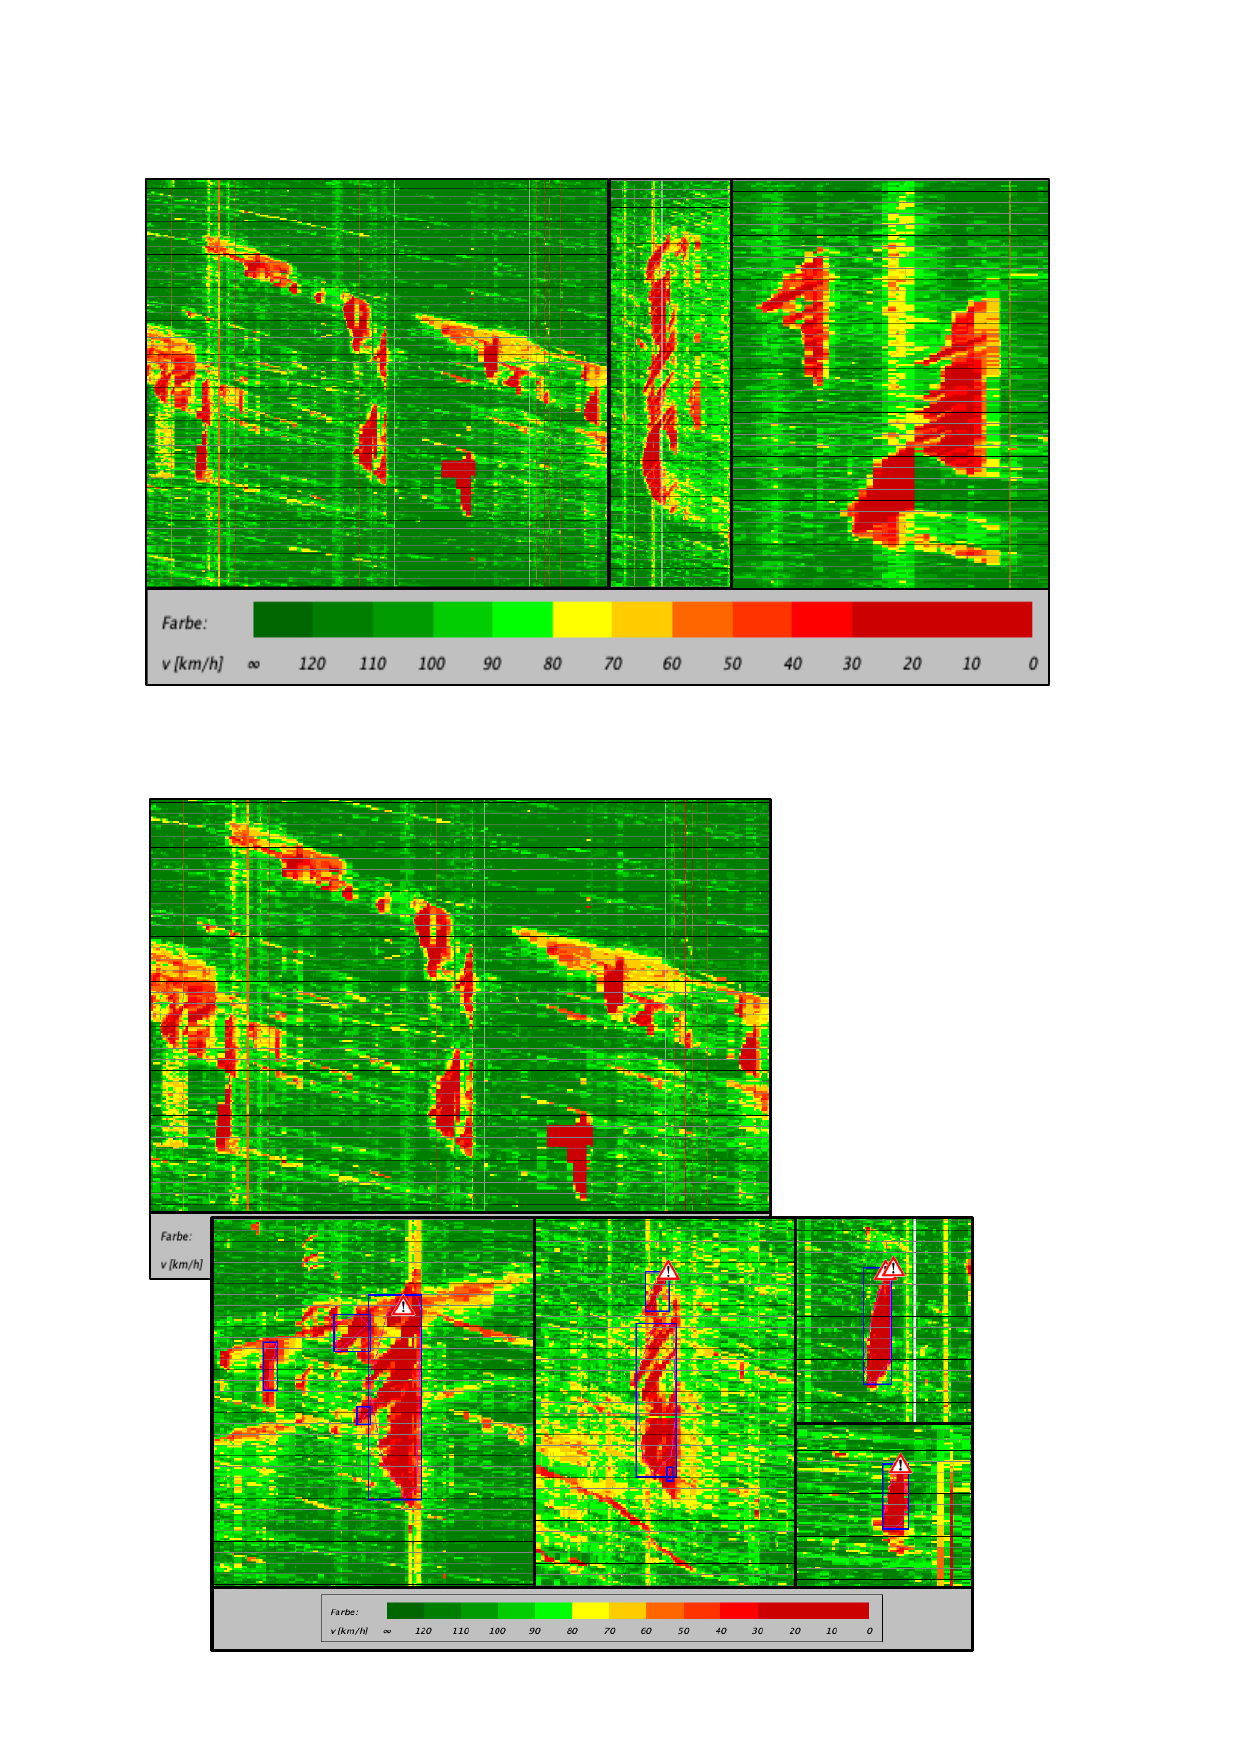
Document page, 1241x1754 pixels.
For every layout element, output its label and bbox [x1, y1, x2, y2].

picture [536, 1219, 794, 1586]
picture [214, 1589, 971, 1649]
picture [797, 1425, 971, 1586]
picture [151, 800, 769, 1211]
picture [611, 180, 730, 587]
picture [214, 1219, 533, 1586]
picture [797, 1219, 971, 1422]
picture [147, 590, 1048, 684]
picture [151, 1214, 769, 1278]
picture [733, 180, 1048, 588]
picture [147, 180, 607, 587]
